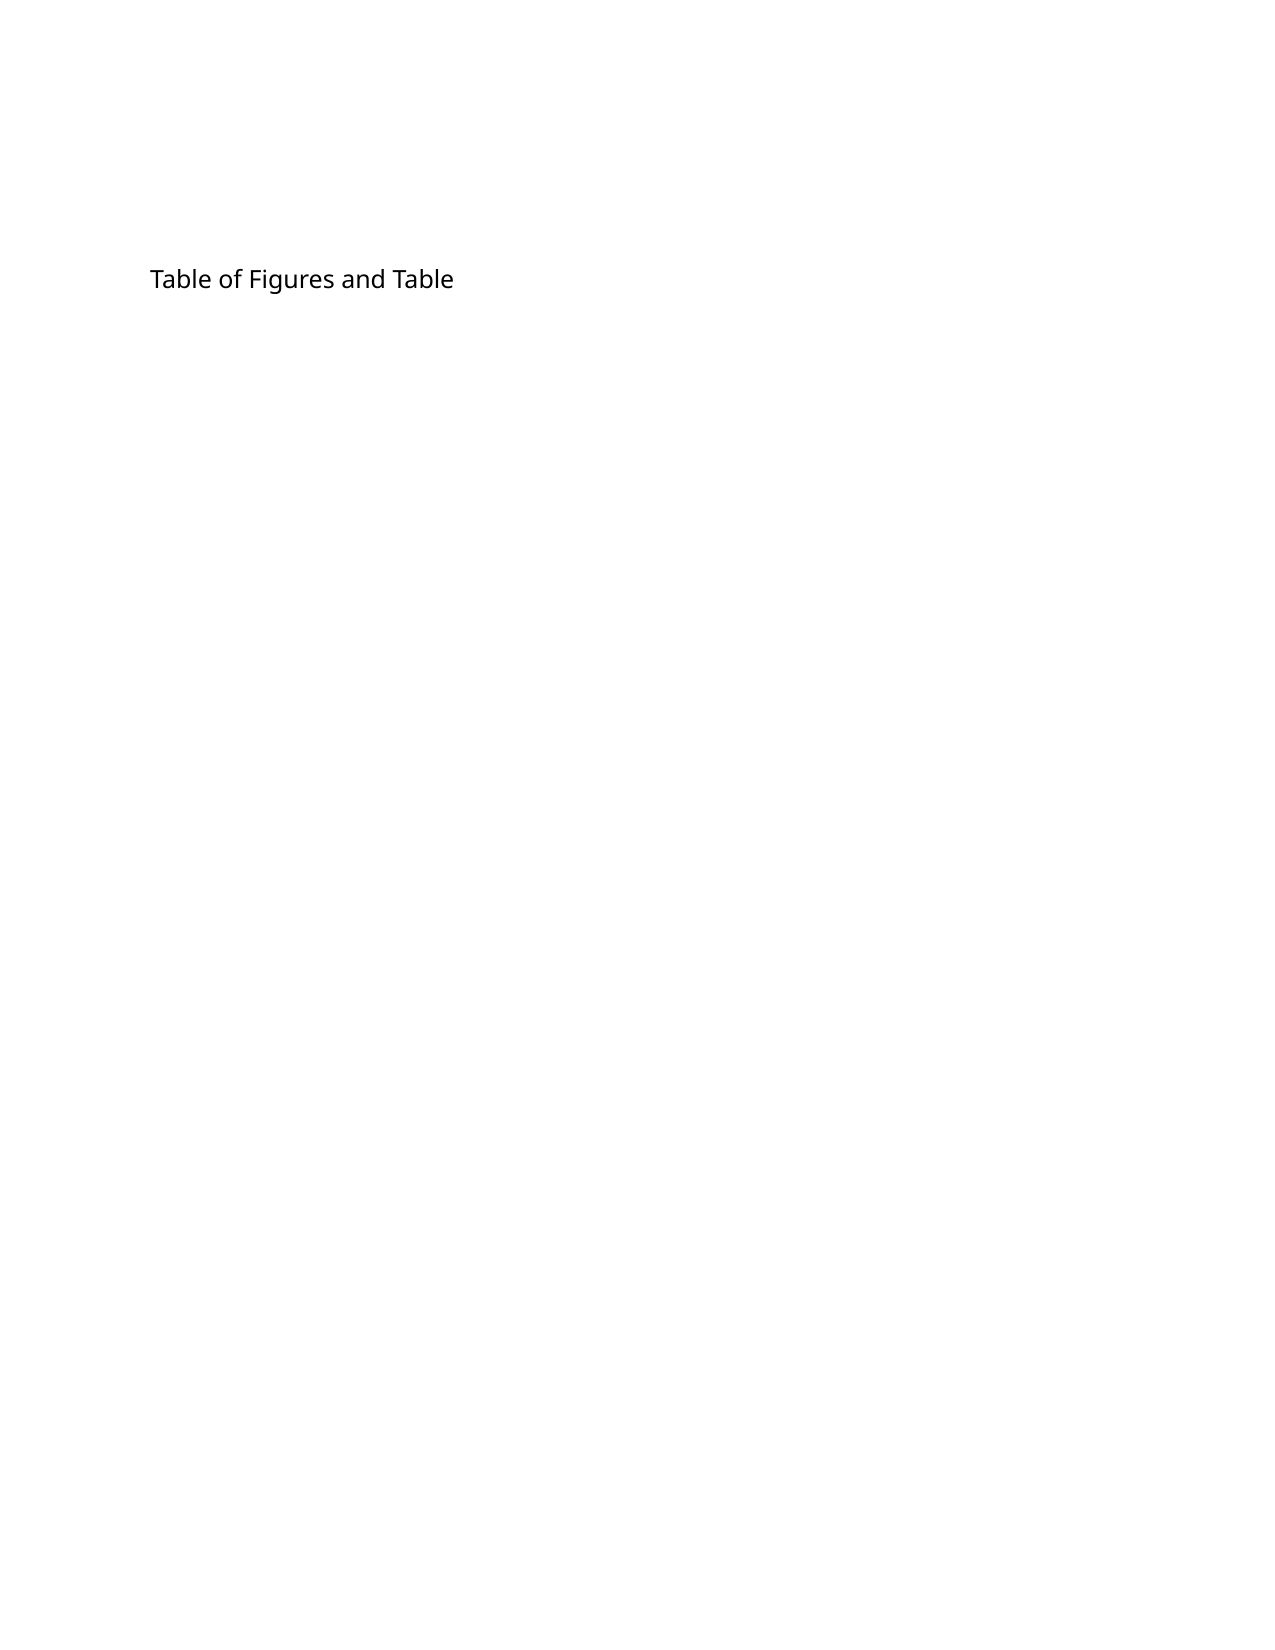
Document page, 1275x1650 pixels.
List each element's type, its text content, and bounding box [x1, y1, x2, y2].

text Table of Figures and Table [150, 262, 1125, 296]
